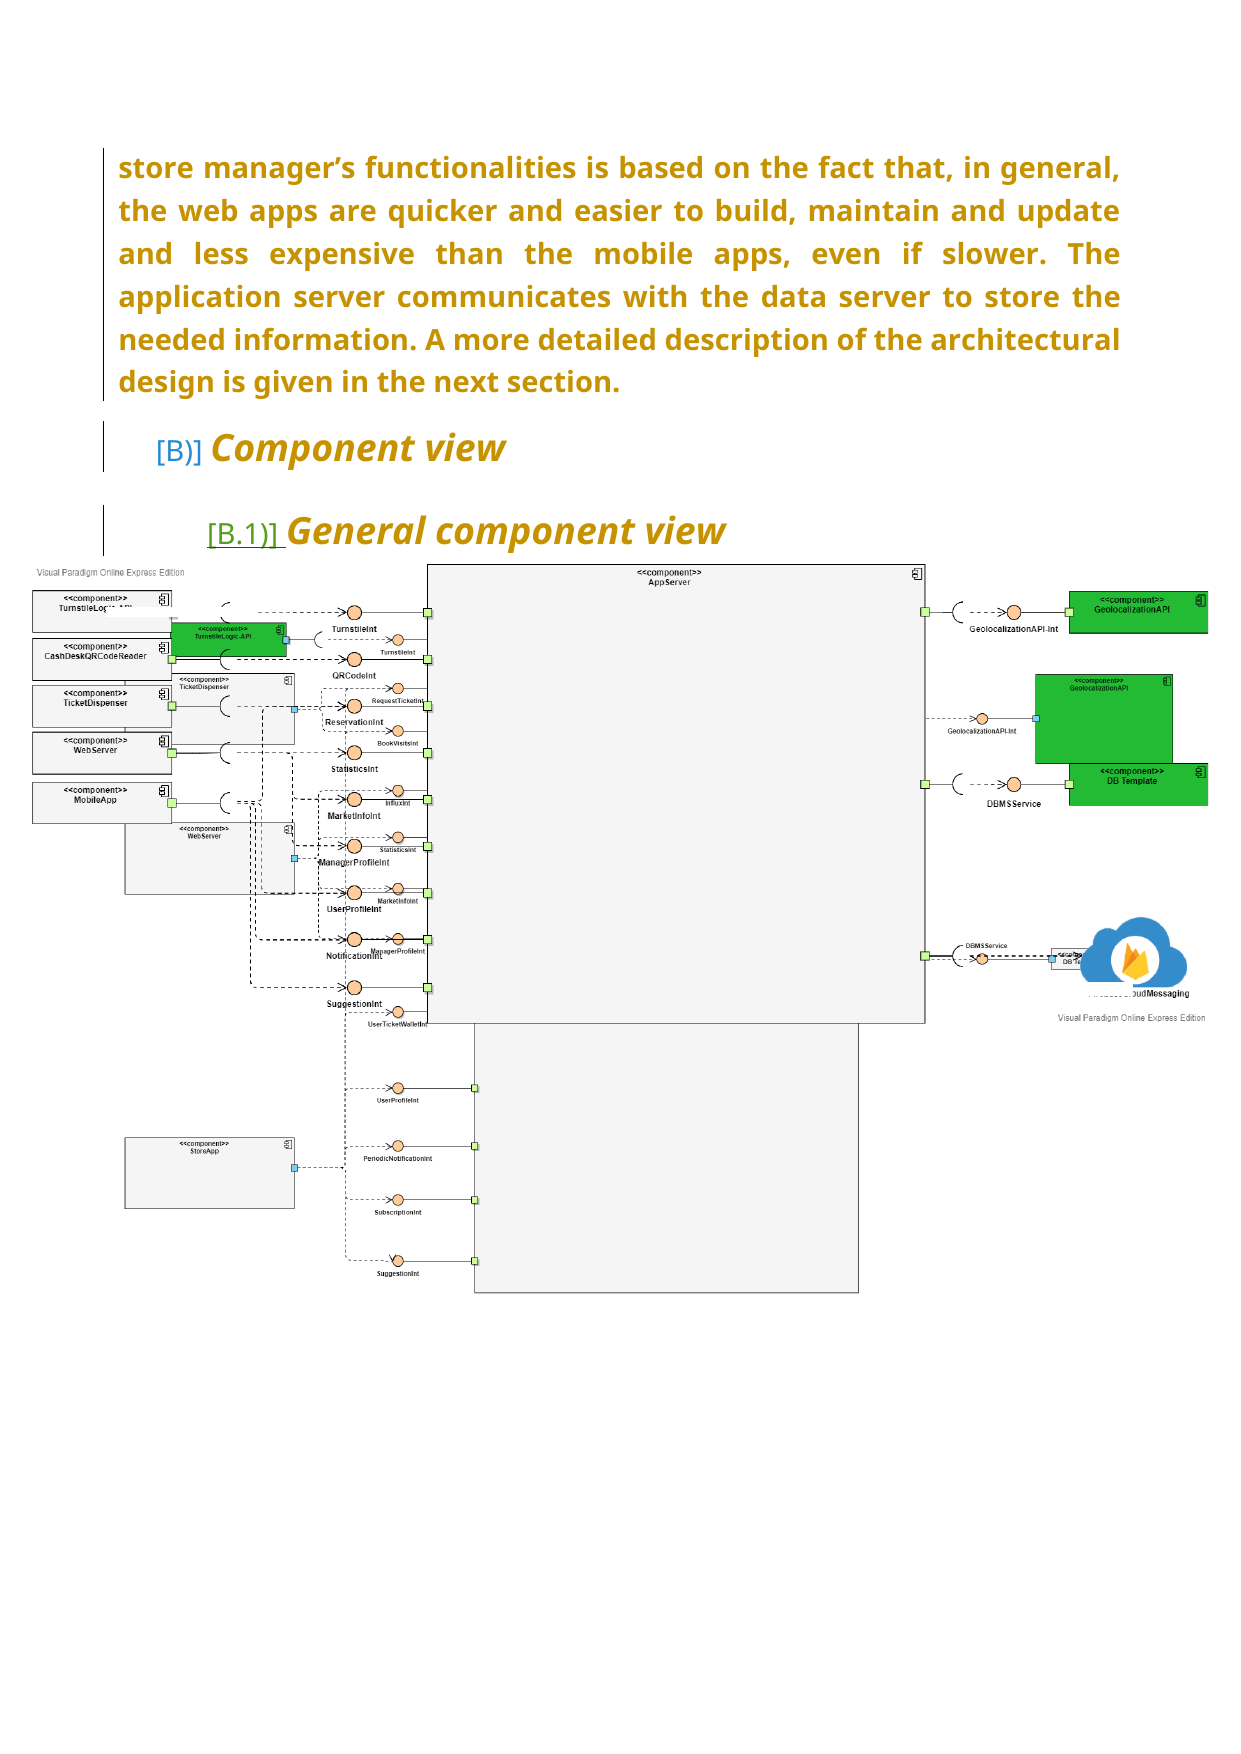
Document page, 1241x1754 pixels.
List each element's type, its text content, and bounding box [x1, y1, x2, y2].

list General component view [207, 504, 1122, 556]
picture [32, 564, 1209, 1307]
list Component view [156, 421, 1122, 502]
